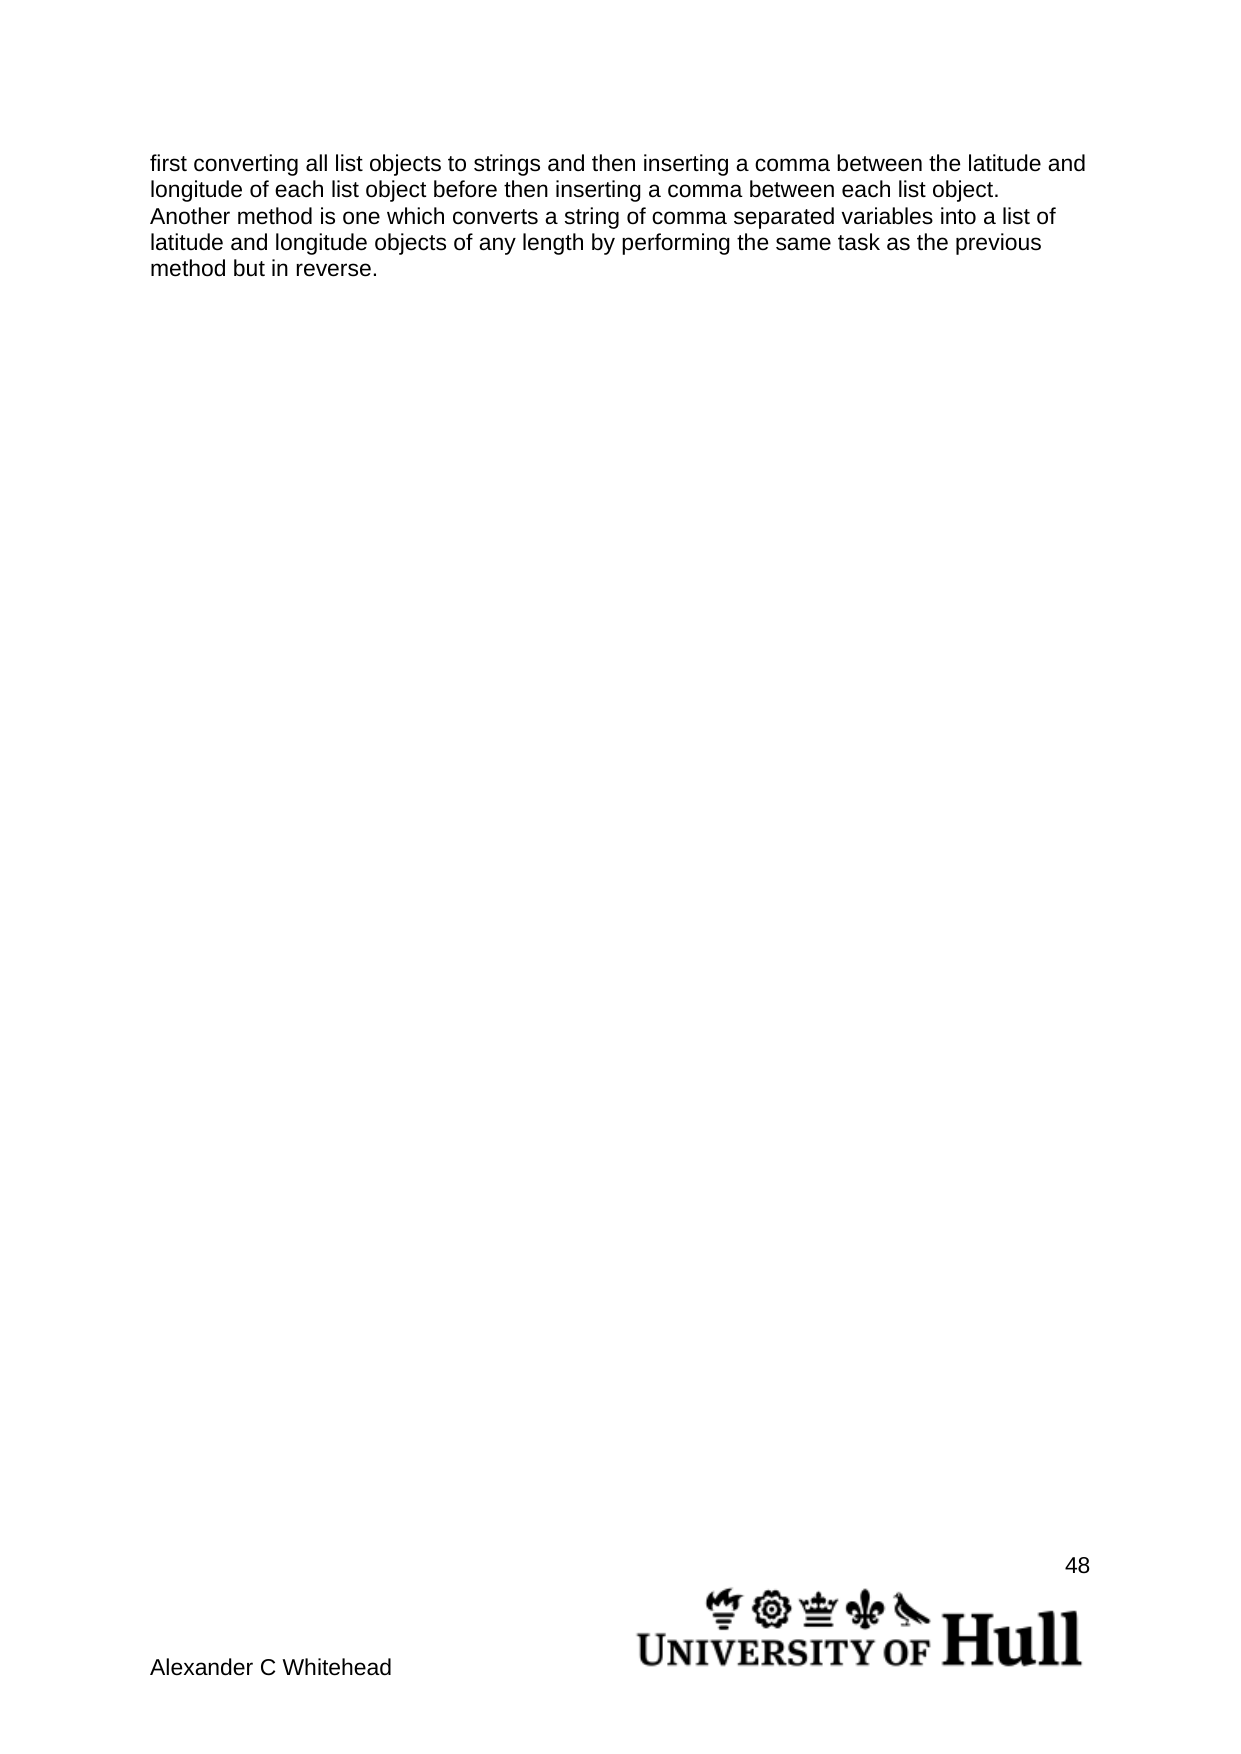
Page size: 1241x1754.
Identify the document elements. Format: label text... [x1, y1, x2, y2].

text Another method is one which converts a string of comma separated variables into a list of latitude and longitude objects of any length by performing the same task as the previous method but in reverse. [150, 203, 1090, 282]
picture [630, 1578, 1091, 1676]
